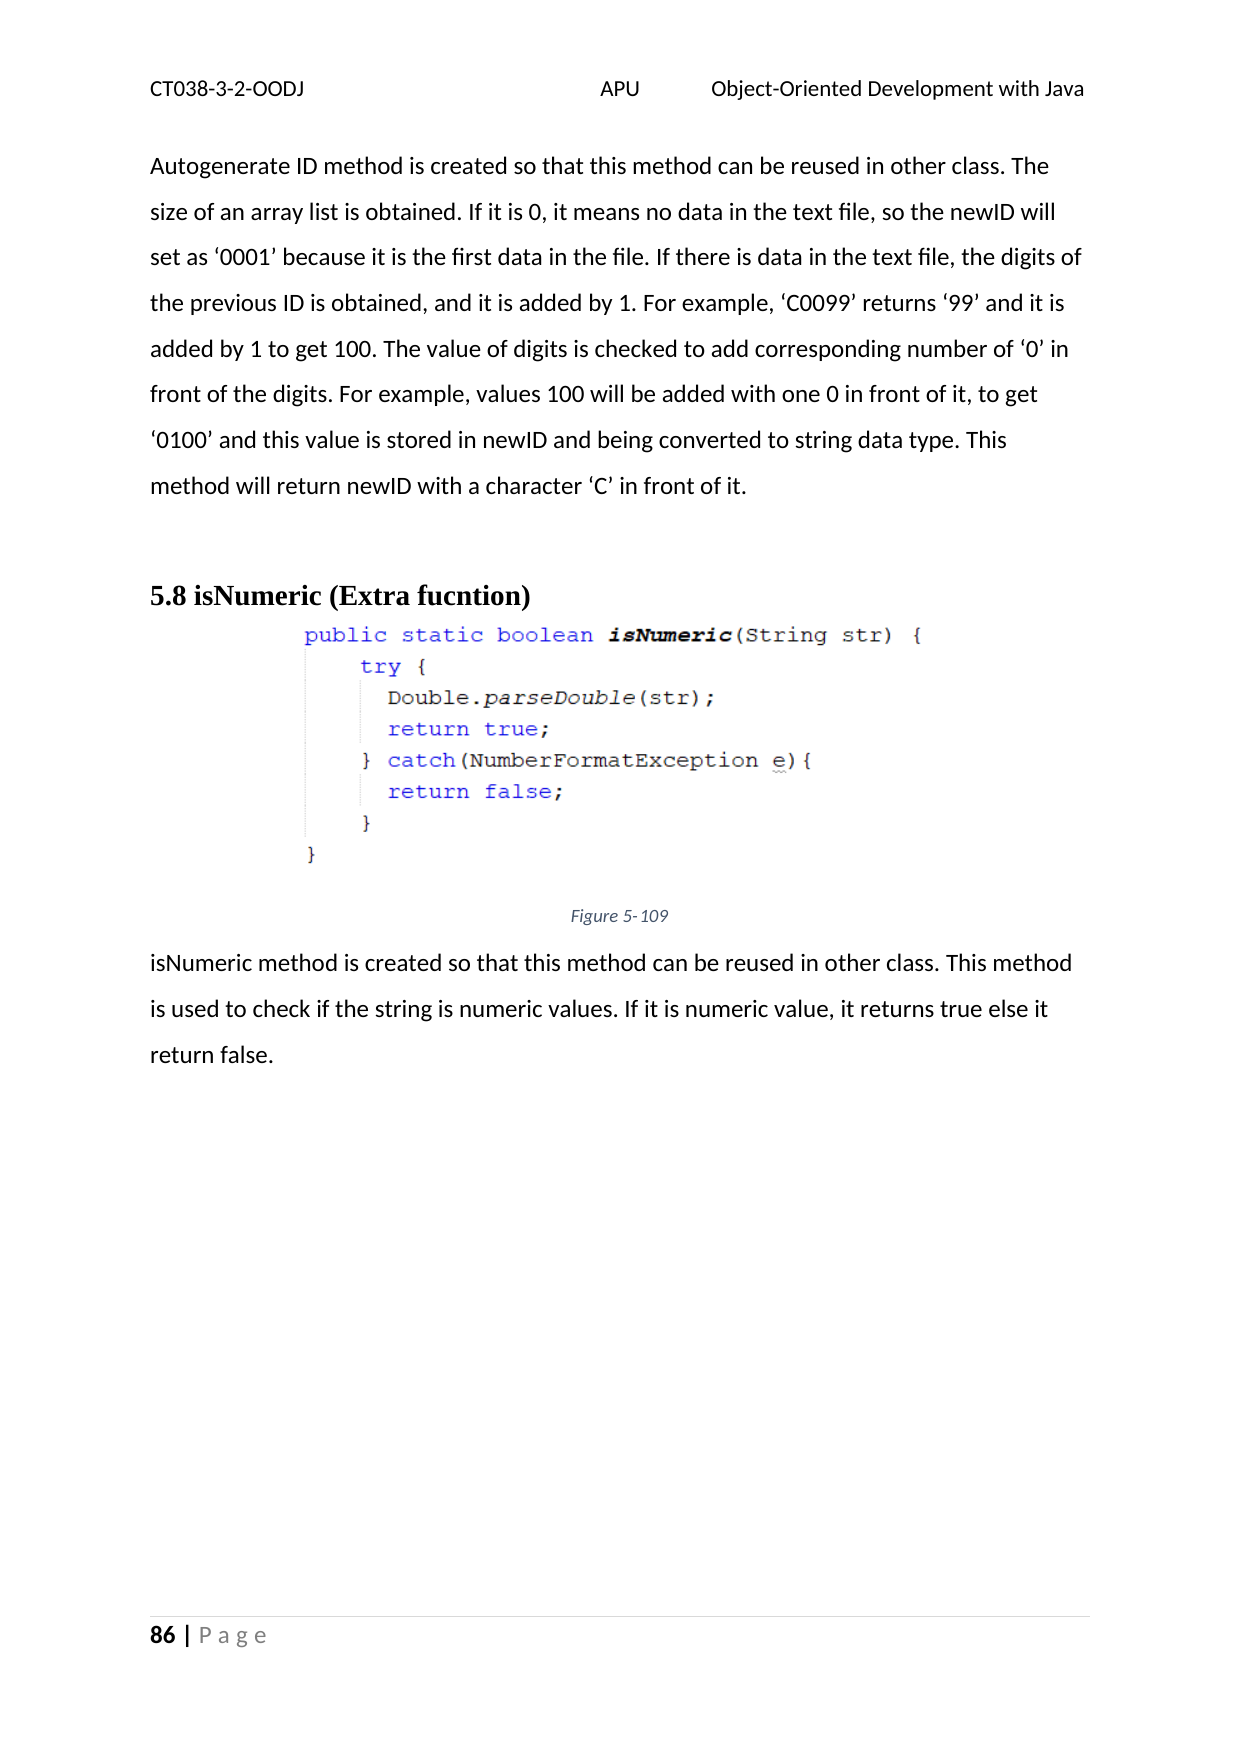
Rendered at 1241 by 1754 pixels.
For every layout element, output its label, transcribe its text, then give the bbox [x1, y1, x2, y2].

subtitle 5.8 isNumeric (Extra fucntion) [150, 578, 1090, 612]
text isNumeric method is created so that this method can be reused in other class. This method is used to check if the string is numeric values. If it is numeric value, it returns true else it return false. [150, 947, 1090, 1069]
text Autogenerate ID method is created so that this method can be reused in other class. The size of an array list is obtained. If it is 0, it means no data in the text file, so the newID will set as ‘0001’ because it is the first data in the file. If there is data in the text file, the digits of the previous ID is obtained, and it is added by 1. For example, ‘C0099’ returns ‘99’ and it is added by 1 to get 100. The value of digits is checked to add corresponding number of ‘0’ in front of the digits. For example, values 100 will be added with one 0 in front of it, to get ‘0100’ and this value is stored in newID and being converted to string data type. This method will return newID with a character ‘C’ in front of it. [150, 150, 1090, 546]
picture [296, 614, 944, 872]
